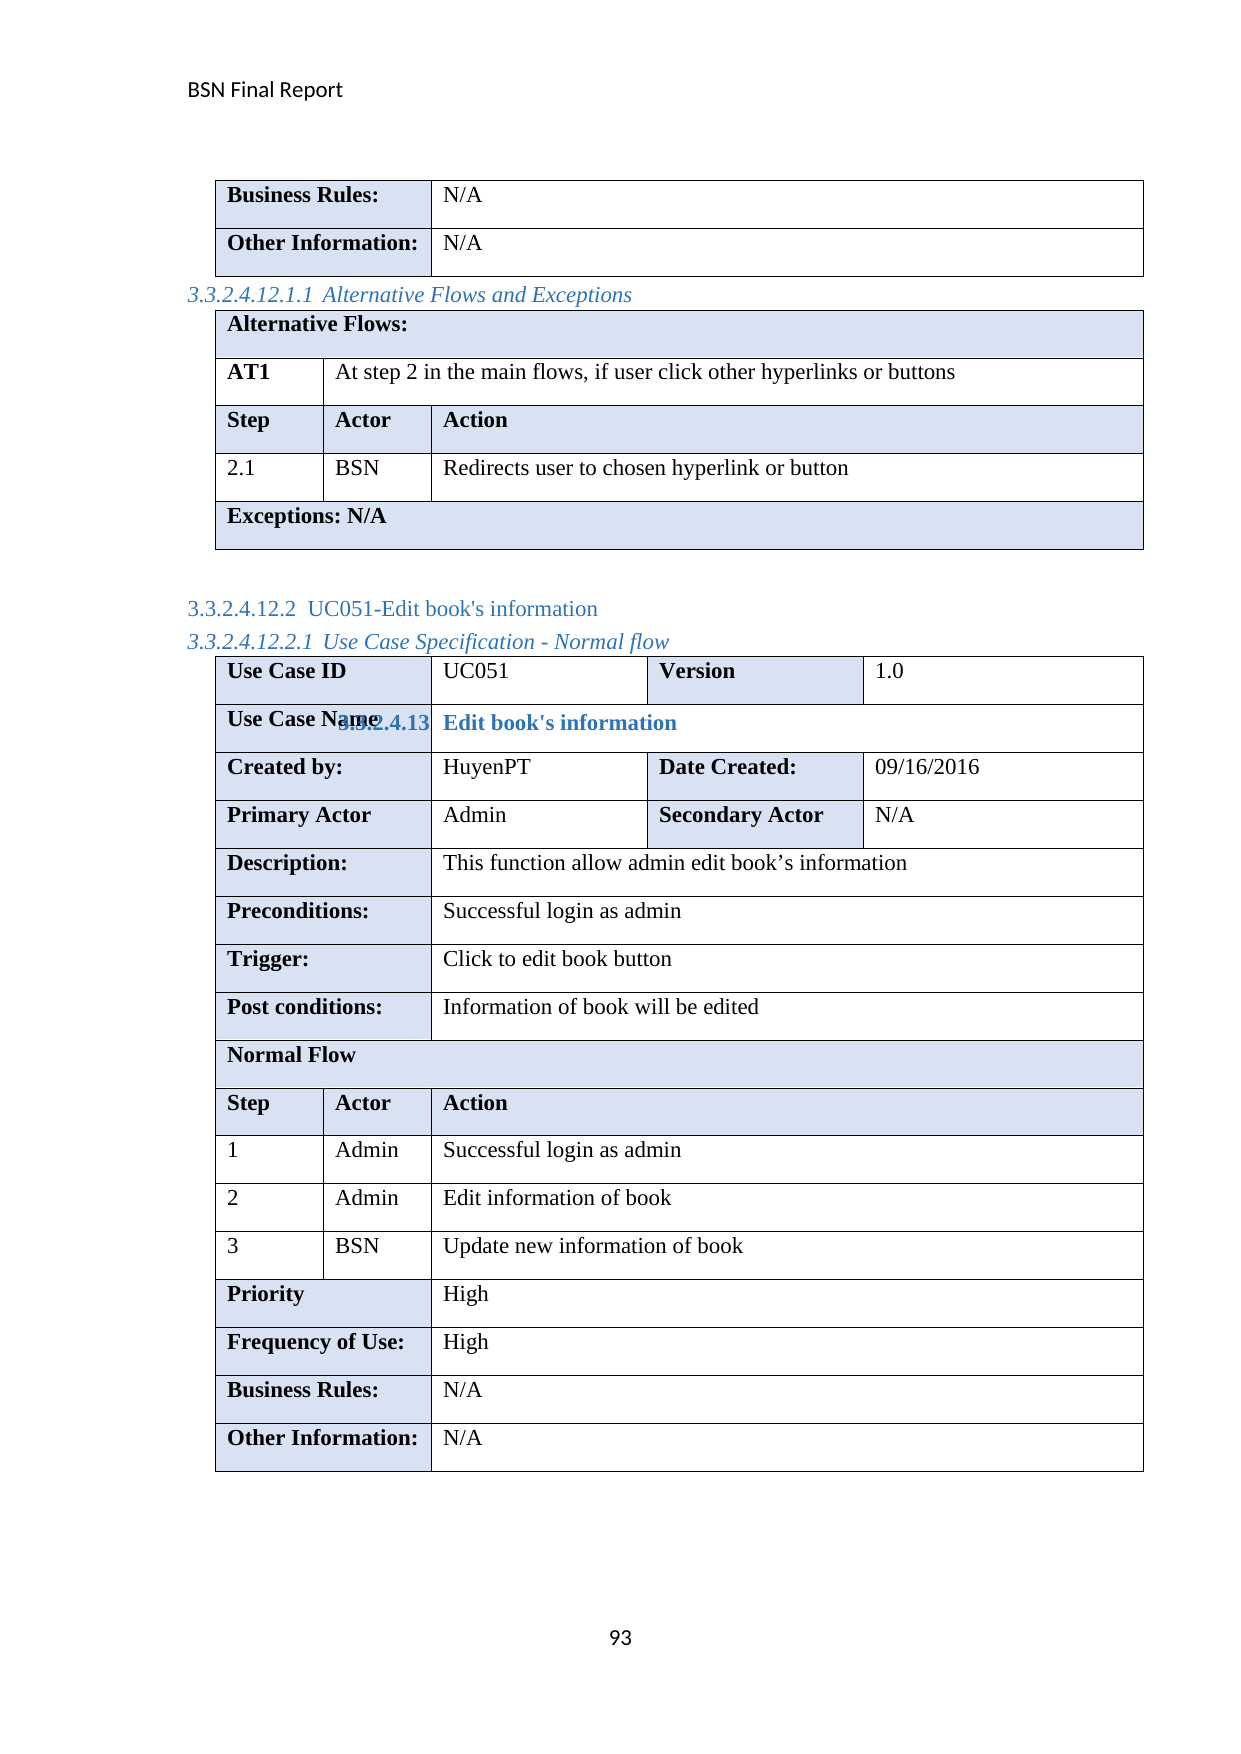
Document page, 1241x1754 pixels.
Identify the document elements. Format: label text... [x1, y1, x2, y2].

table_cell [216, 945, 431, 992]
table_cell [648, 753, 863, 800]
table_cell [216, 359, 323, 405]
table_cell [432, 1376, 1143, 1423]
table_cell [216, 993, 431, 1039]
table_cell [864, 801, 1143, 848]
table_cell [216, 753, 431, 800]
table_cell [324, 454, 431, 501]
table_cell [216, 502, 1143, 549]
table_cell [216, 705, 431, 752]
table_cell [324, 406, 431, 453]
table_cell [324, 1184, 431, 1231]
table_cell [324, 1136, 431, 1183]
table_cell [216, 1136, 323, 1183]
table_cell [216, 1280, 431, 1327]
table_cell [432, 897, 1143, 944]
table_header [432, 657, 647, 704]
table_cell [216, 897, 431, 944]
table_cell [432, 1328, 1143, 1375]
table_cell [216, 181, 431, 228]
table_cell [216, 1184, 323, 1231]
subtitle Alternative Flows and Exceptions [187, 281, 1053, 307]
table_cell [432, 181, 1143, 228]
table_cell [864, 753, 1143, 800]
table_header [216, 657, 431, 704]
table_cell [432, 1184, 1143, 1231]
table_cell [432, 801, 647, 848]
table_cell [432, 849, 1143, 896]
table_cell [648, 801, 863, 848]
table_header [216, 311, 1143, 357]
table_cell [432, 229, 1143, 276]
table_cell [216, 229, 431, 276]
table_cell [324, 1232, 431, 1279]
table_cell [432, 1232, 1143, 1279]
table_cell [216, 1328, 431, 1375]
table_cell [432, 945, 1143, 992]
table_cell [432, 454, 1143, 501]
subtitle UC051-Edit book's information [187, 595, 1053, 622]
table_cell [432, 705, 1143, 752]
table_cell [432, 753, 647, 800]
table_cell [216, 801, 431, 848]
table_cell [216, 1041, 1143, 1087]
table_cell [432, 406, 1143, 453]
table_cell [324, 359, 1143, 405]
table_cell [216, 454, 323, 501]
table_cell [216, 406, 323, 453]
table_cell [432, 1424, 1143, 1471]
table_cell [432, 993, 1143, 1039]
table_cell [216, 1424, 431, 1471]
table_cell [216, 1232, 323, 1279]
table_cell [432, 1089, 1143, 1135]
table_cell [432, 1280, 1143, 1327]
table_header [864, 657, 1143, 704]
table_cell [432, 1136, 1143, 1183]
subtitle Use Case Specification - Normal flow [187, 628, 1053, 654]
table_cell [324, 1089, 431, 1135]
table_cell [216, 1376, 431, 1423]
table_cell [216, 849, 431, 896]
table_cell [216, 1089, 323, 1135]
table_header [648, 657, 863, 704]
